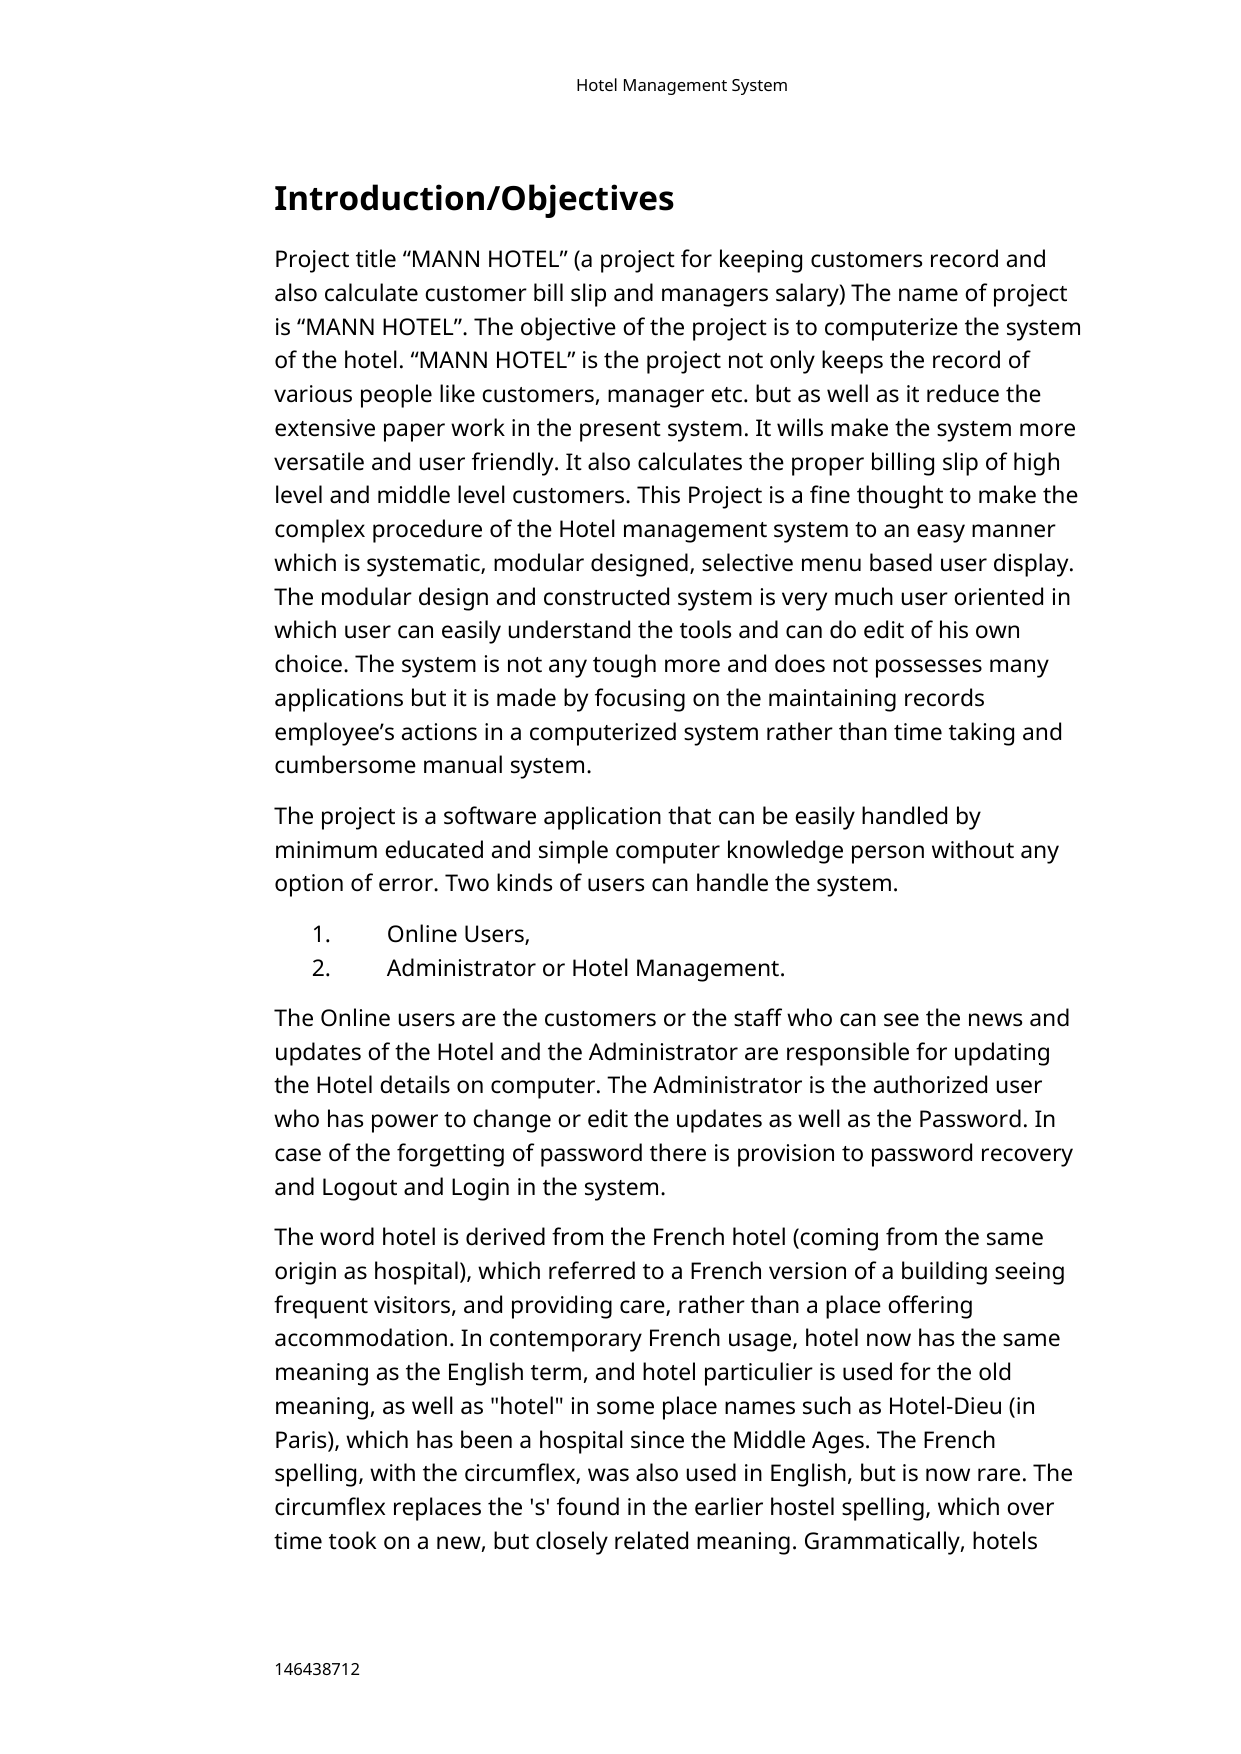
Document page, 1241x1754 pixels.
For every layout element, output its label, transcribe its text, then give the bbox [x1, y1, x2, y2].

subtitle Introduction/Objectives [274, 175, 1090, 220]
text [274, 1221, 1090, 1556]
text The project is a software application that can be easily handled by minimum educated and simple computer knowledge person without any option of error. Two kinds of users can handle the system. [274, 800, 1090, 898]
list Administrator or Hotel Management. [312, 951, 1090, 983]
list Online Users, [312, 918, 1090, 949]
text Project title “MANN HOTEL” (a project for keeping customers record and also calculate customer bill slip and managers salary) The name of project is “MANN HOTEL”. The objective of the project is to computerize the system of the hotel. “MANN HOTEL” is the project not only keeps the record of various people like customers, manager etc. but as well as it reduce the extensive paper work in the present system. It wills make the system more versatile and user friendly. It also calculates the proper billing slip of high level and middle level customers. This Project is a fine thought to make the complex procedure of the Hotel management system to an easy manner which is systematic, modular designed, selective menu based user display. The modular design and constructed system is very much user oriented in which user can easily understand the tools and can do edit of his own choice. The system is not any tough more and does not possesses many applications but it is made by focusing on the maintaining records employee’s actions in a computerized system rather than time taking and cumbersome manual system. [274, 243, 1090, 781]
text The Online users are the customers or the staff who can see the news and updates of the Hotel and the Administrator are responsible for updating the Hotel details on computer. The Administrator is the authorized user who has power to change or edit the updates as well as the Password. In case of the forgetting of password there is provision to password recovery and Logout and Login in the system. [274, 1002, 1090, 1202]
